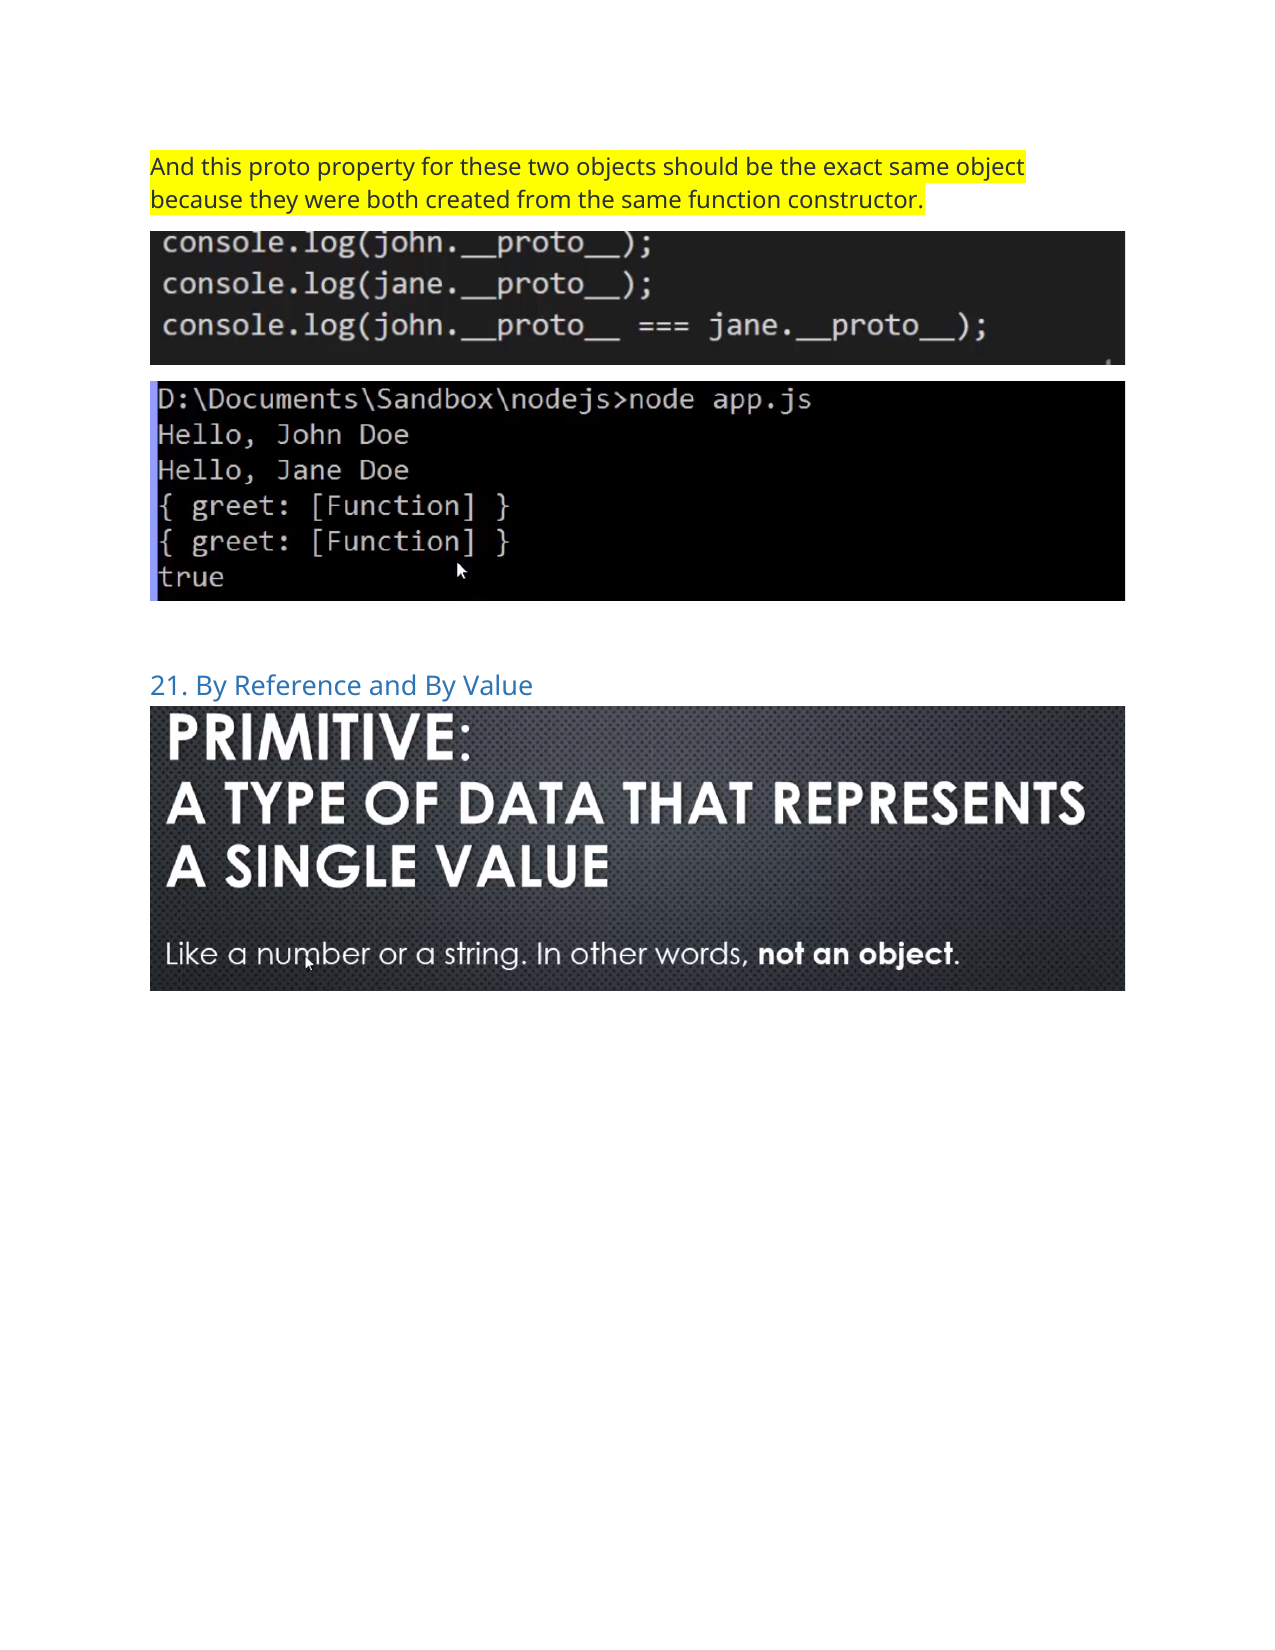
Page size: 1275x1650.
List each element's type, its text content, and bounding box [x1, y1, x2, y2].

subtitle 21. By Reference and By Value [150, 666, 1125, 703]
text And this proto property for these two objects should be the exact same object because they were both created from the same function constructor. [925, 150, 1125, 215]
picture [150, 706, 1125, 991]
picture [150, 231, 1125, 365]
picture [150, 381, 1125, 601]
